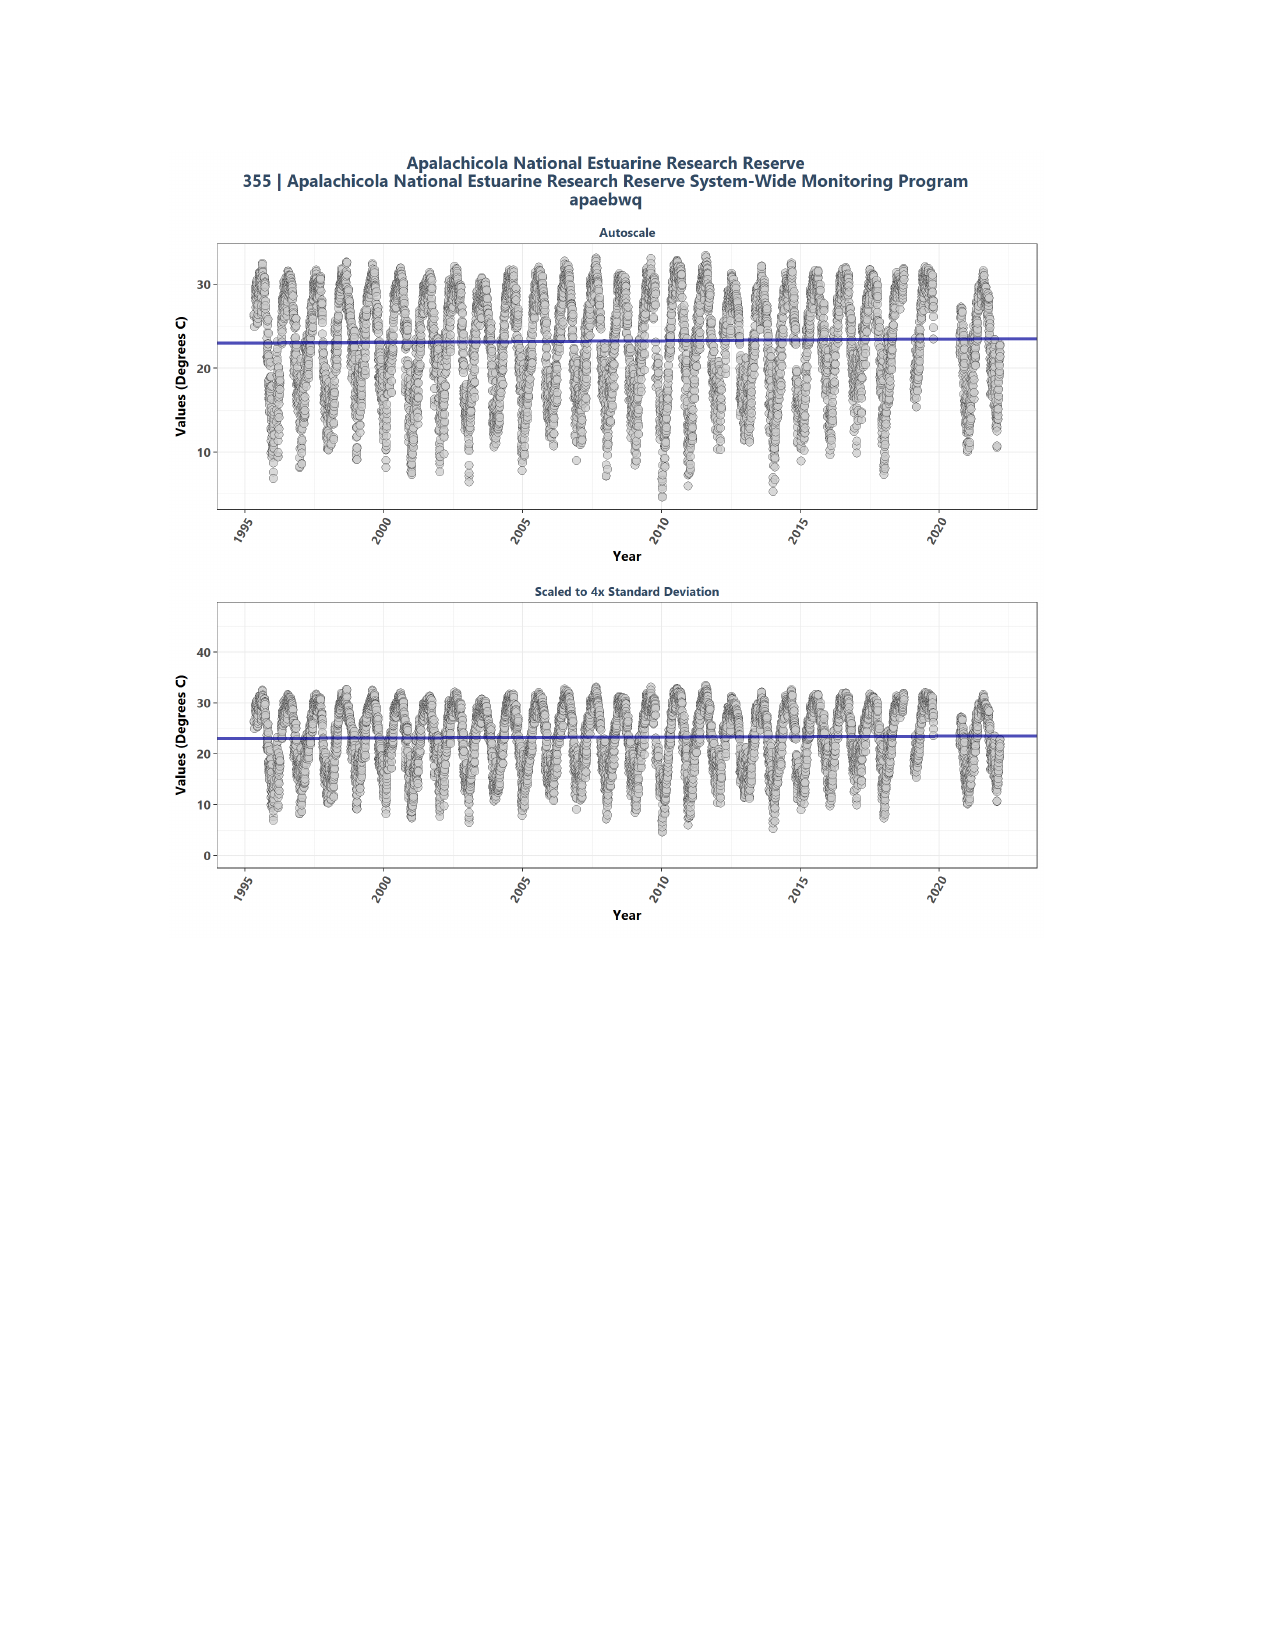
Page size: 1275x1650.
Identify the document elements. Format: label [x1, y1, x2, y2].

picture [168, 150, 1044, 938]
